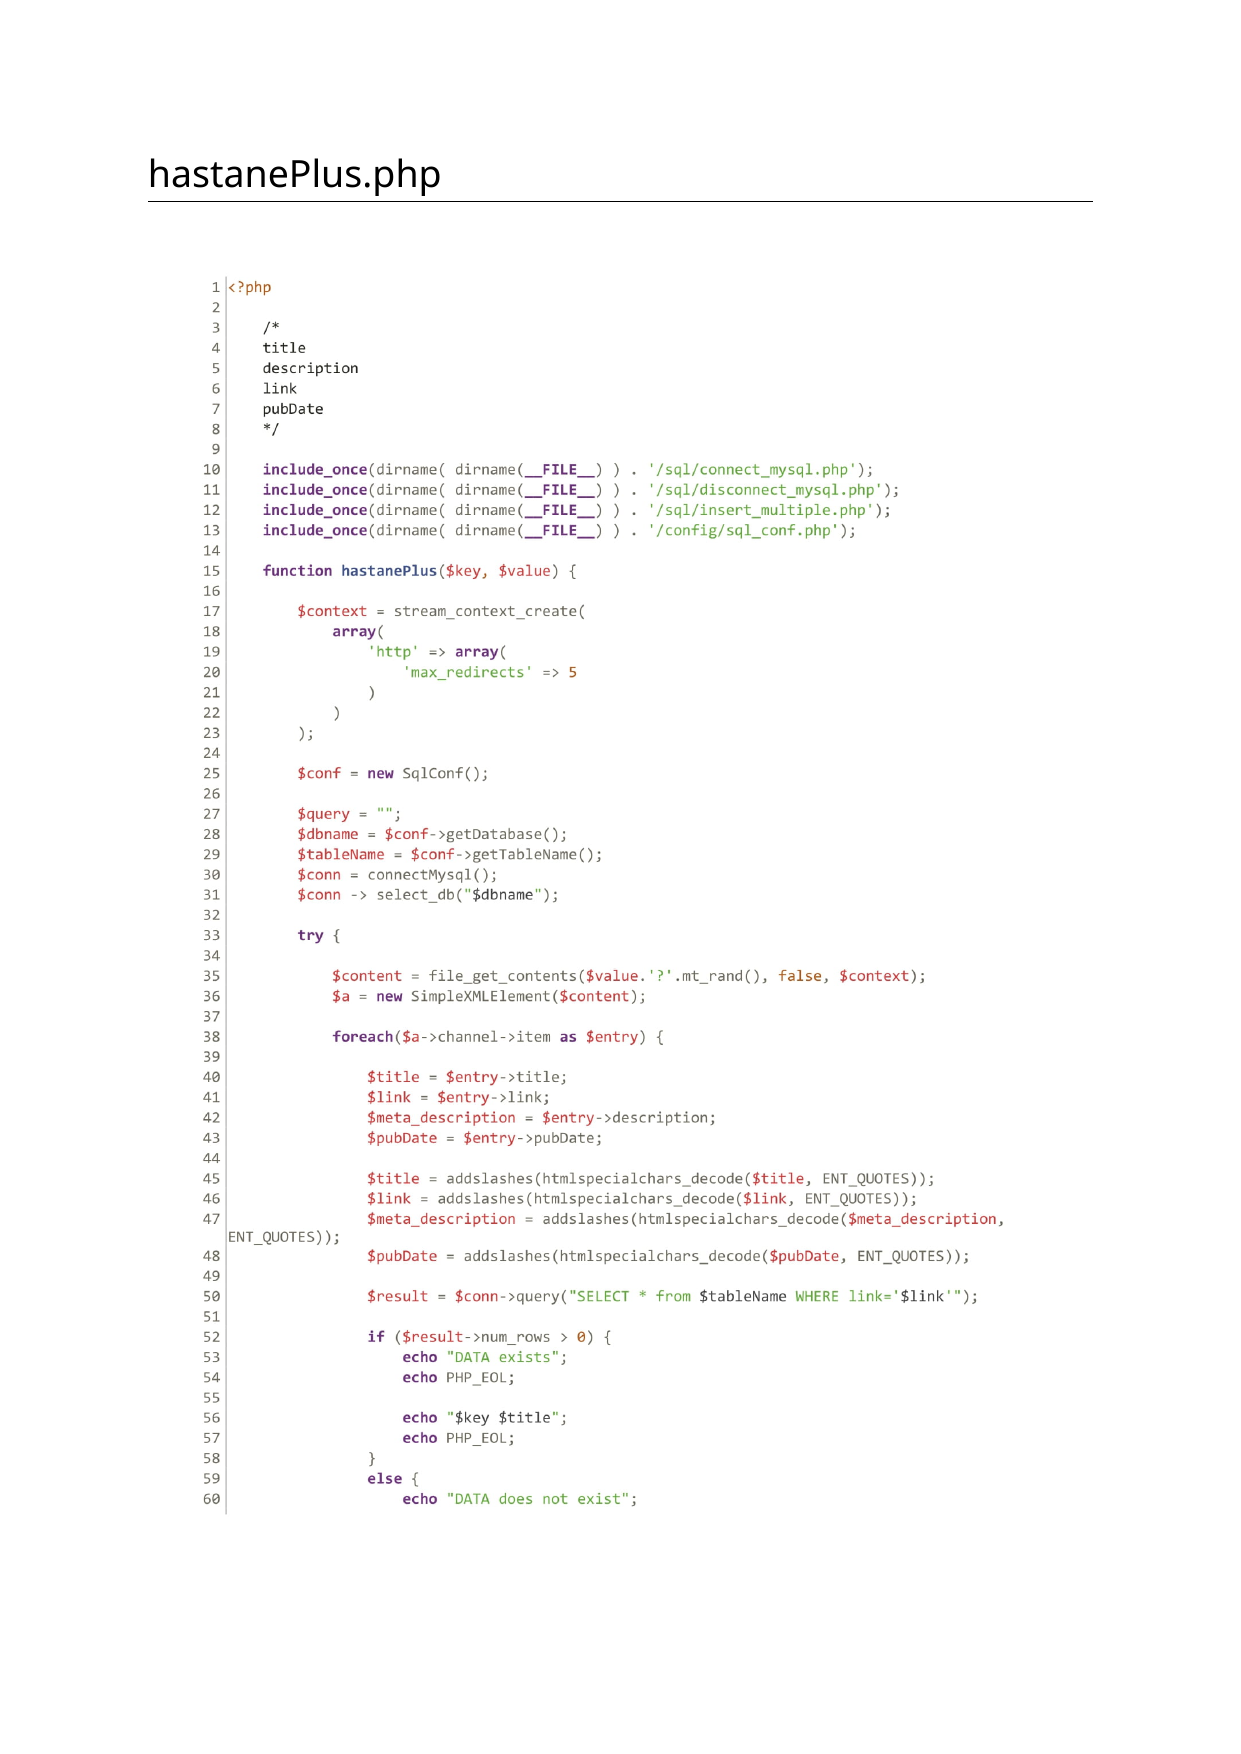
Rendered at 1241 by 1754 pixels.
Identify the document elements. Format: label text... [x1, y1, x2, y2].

text hastanePlus.php [148, 148, 1093, 201]
picture [147, 222, 1093, 1559]
